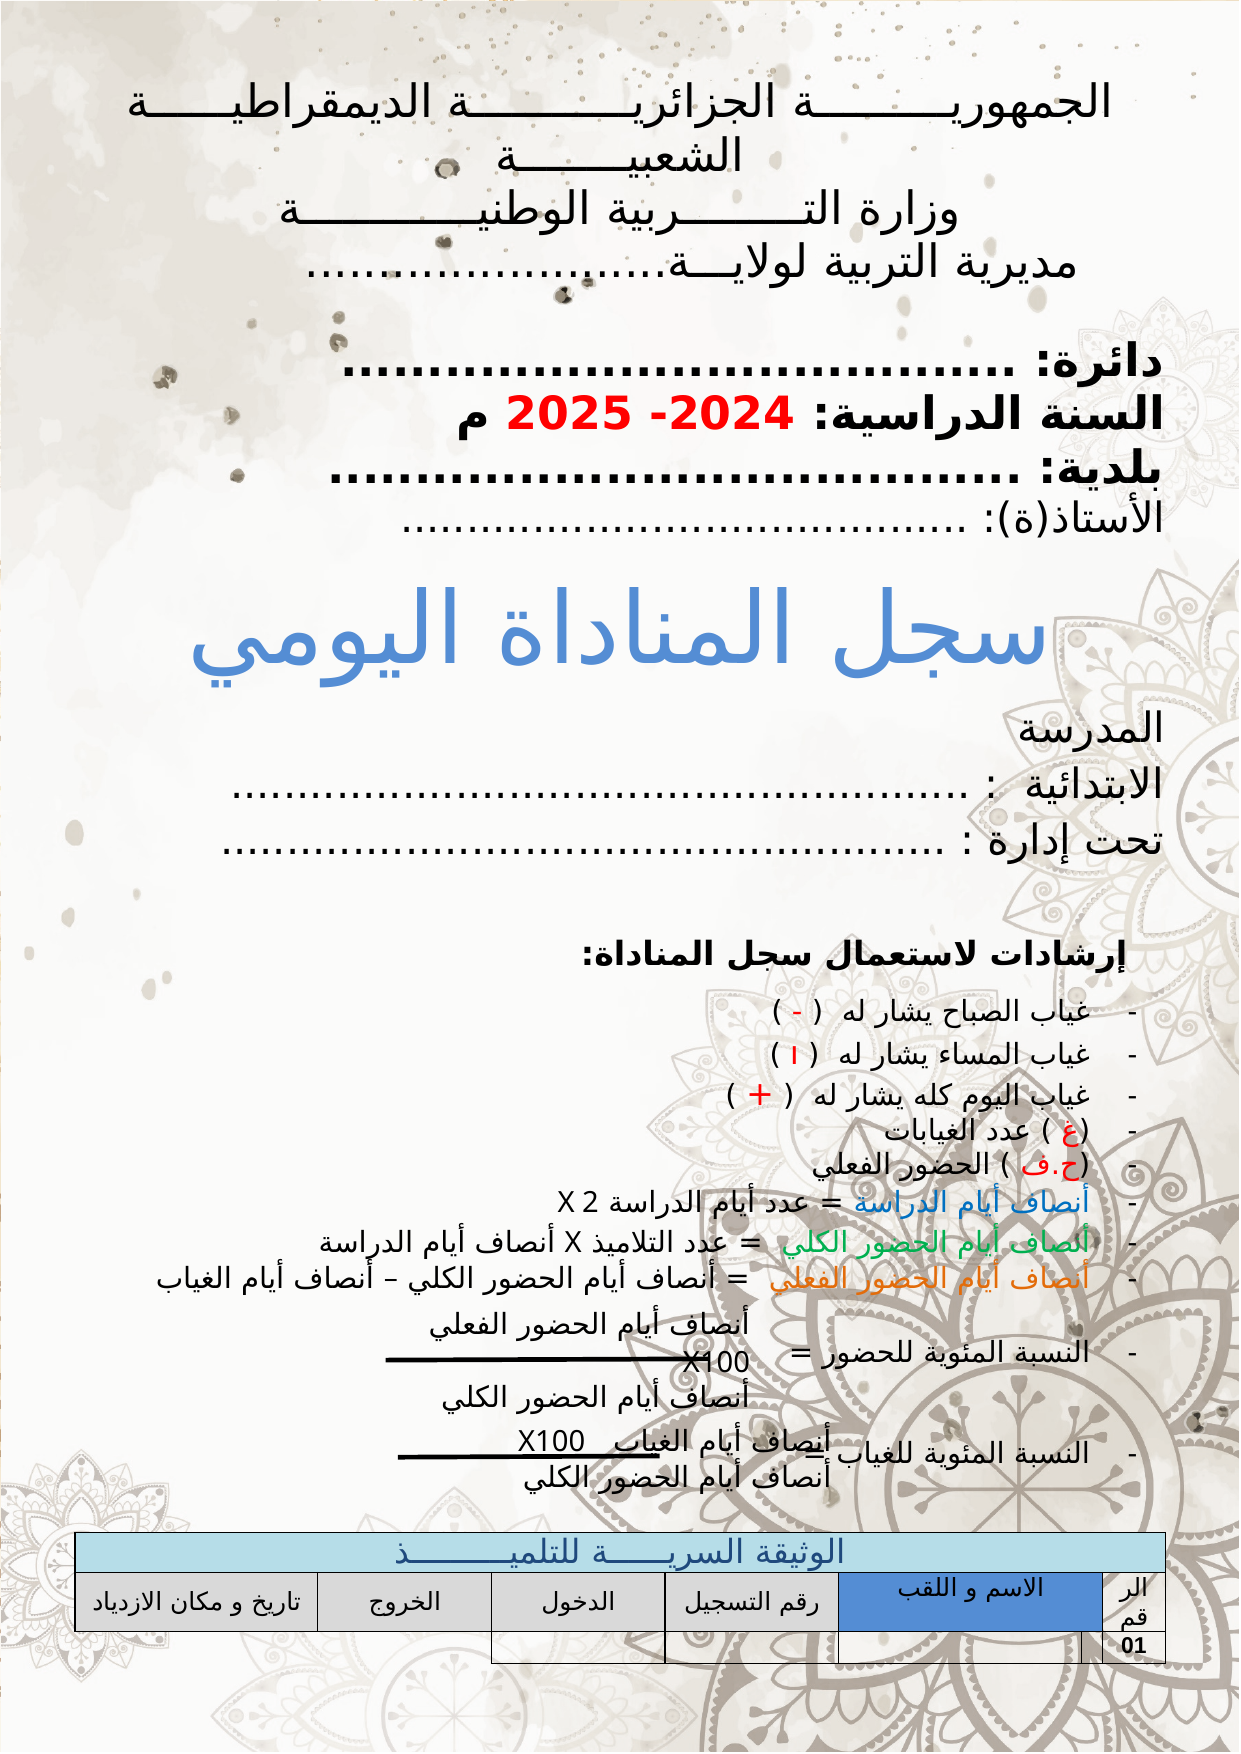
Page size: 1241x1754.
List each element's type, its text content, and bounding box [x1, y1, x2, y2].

list أنصاف أيام الحضور الكلي = عدد التلاميذ X أنصاف أيام الدراسة [75, 1221, 1128, 1261]
text دائرة: ....................................... السنة الدراسية: 2024- 2025 م [75, 334, 1165, 440]
table_cell الدخول [492, 1573, 664, 1631]
list (ح.ف ) الحضور الفعلي [75, 1147, 1128, 1182]
list النسبة المئوية للغياب = [75, 1436, 1128, 1470]
table_cell [492, 1632, 664, 1662]
table_cell الخروج [318, 1573, 491, 1631]
picture [0, 0, 1239, 1752]
list غياب اليوم كله يشار له ( + ) [75, 1074, 1128, 1113]
text تحت إدارة : ....................................................... [75, 816, 1165, 864]
text المدرسة الابتدائية : ........................................................ [75, 704, 1165, 808]
table_cell [839, 1632, 1081, 1662]
table_cell الاسم و اللقب [839, 1573, 1102, 1631]
table_cell الرقم [1103, 1573, 1165, 1631]
text مديرية التربية لولايـــة......................... [75, 235, 1165, 288]
list غياب الصباح يشار له ( - ) [75, 994, 1128, 1029]
table_cell 01 [1103, 1632, 1165, 1662]
list أنصاف أيام الحضور الفعلي = أنصاف أيام الحضور الكلي – أنصاف أيام الغياب [75, 1261, 1128, 1295]
list غياب المساء يشار له ( ı ) [75, 1029, 1128, 1074]
text الجمهوريــــــــــة الجزائريــــــــــــة الديمقراطيــــــة الشعبيــــــــة [75, 75, 1165, 182]
text بلدية: ........................................ الأستاذ(ة): ........................................... [75, 440, 1165, 542]
table_cell [666, 1632, 838, 1662]
text سجل المناداة اليومي [75, 570, 1165, 687]
list أنصاف أيام الدراسة = عدد أيام الدراسة X 2 [75, 1182, 1128, 1221]
table_header الوثيقة السريــــــة للتلميــــــــــذ [76, 1533, 1165, 1572]
text إرشادات لاستعمال سجل المناداة: [75, 935, 1128, 974]
table_cell رقم التسجيل [666, 1573, 838, 1631]
table_cell [1082, 1632, 1102, 1662]
list النسبة المئوية للحضور = [75, 1335, 1128, 1369]
text وزارة التـــــــــربية الوطنيـــــــــــــة [75, 182, 1165, 235]
list (غ ) عدد الغيابات [75, 1113, 1128, 1147]
table_cell تاريخ و مكان الازدياد [76, 1573, 317, 1631]
